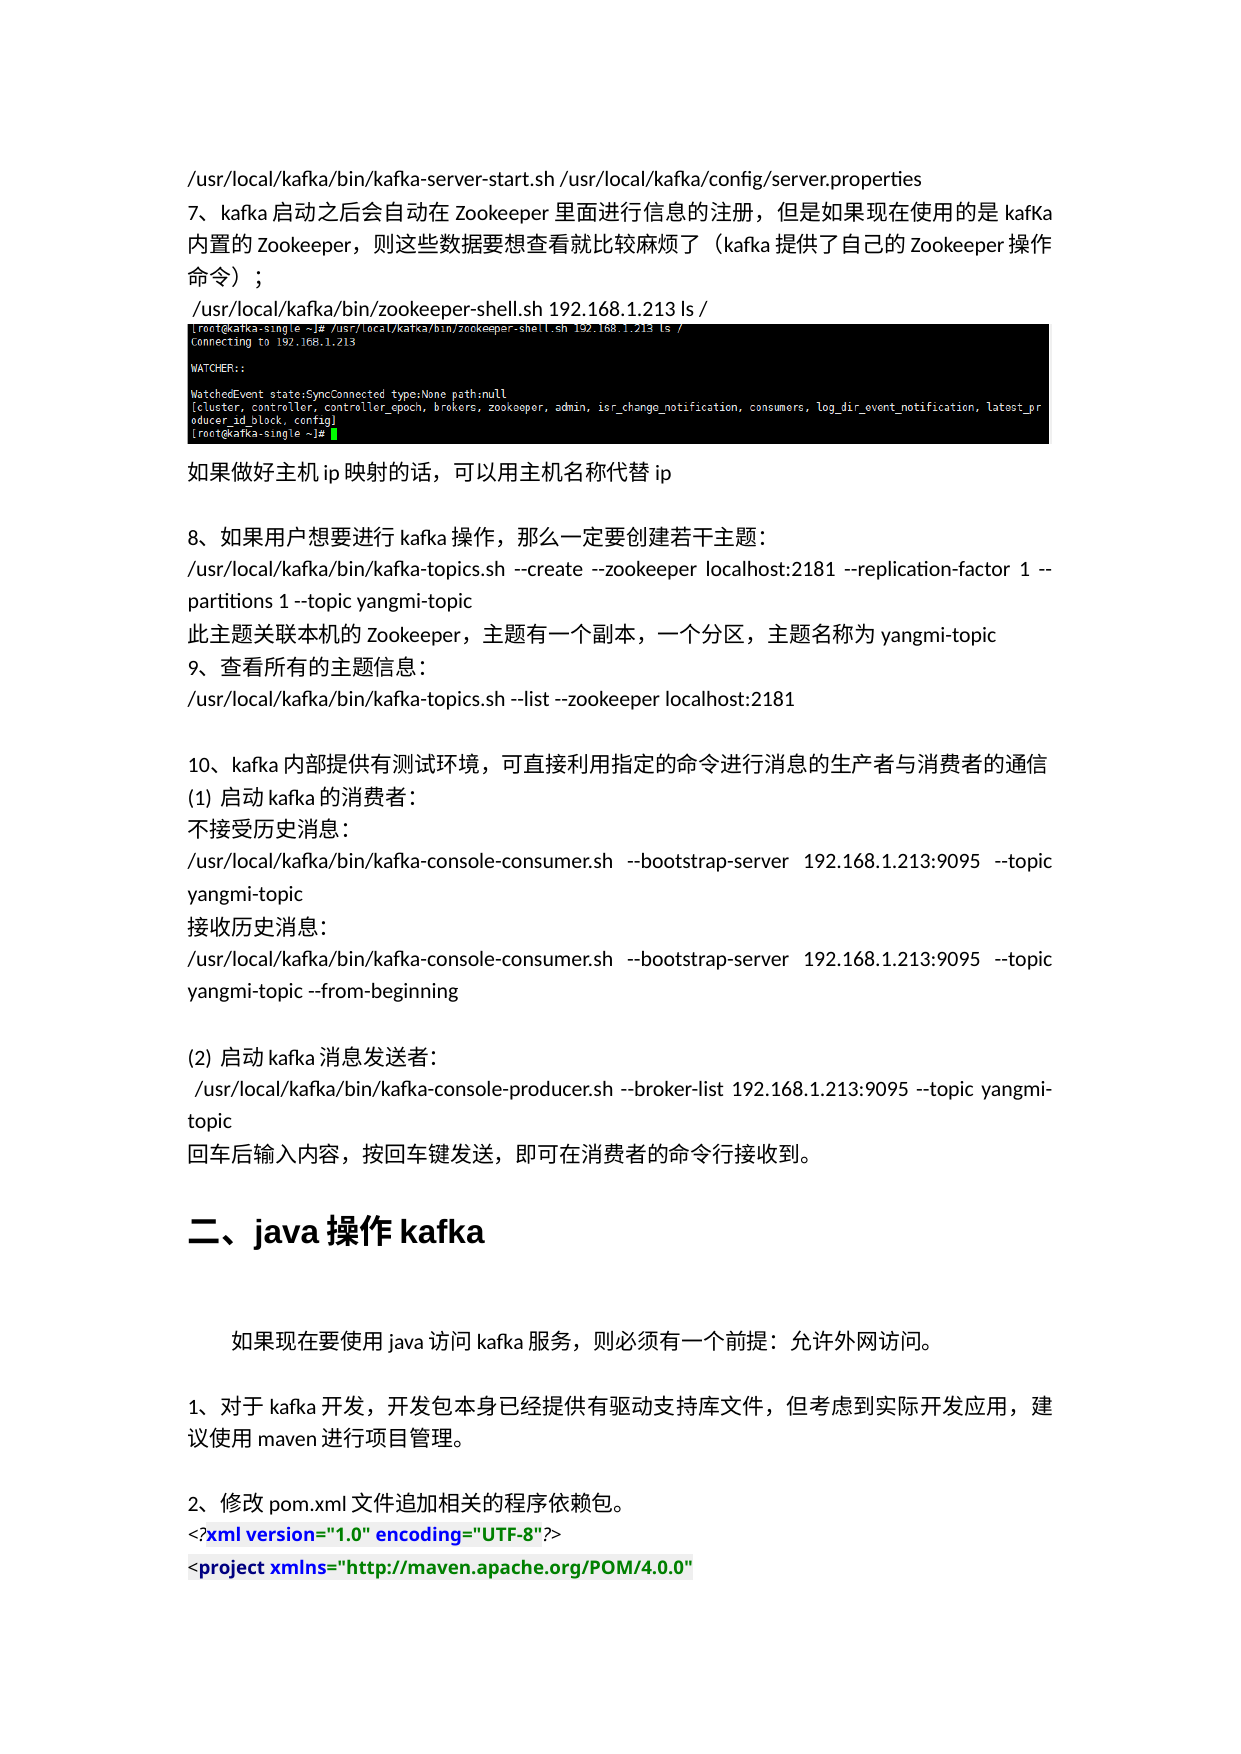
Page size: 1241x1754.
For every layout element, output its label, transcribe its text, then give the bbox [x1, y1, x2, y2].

list 8、如果用户想要进行kafka操作，那么一定要创建若干主题： [187, 519, 1053, 552]
list /usr/local/kafka/bin/kafka-topics.sh --create --zookeeper localhost:2181 --replication-factor 1 --partitions 1 --topic yangmi-topic [187, 552, 1053, 617]
list 9、查看所有的主题信息： [187, 649, 1053, 682]
subtitle java操作kafka [187, 1197, 1053, 1262]
picture [187, 324, 1052, 444]
list /usr/local/kafka/bin/zookeeper-shell.sh 192.168.1.213 ls / [187, 292, 1053, 324]
list /usr/local/kafka/bin/kafka-topics.sh --list --zookeeper localhost:2181 [187, 682, 1053, 714]
list 回车后输入内容，按回车键发送，即可在消费者的命令行接收到。 [187, 1137, 1053, 1169]
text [187, 1518, 1053, 1583]
list 此主题关联本机的Zookeeper，主题有一个副本，一个分区，主题名称为yangmi-topic [187, 617, 1053, 649]
list 如果现在要使用java访问kafka服务，则必须有一个前提：允许外网访问。 [187, 1323, 1053, 1356]
list 启动kafka消息发送者： [187, 1039, 1053, 1072]
list 不接受历史消息： [187, 812, 1053, 844]
list 修改pom.xml文件追加相关的程序依赖包。 [187, 1486, 1053, 1518]
list 接收历史消息： [187, 909, 1053, 942]
list kafka启动之后会自动在Zookeeper里面进行信息的注册，但是如果现在使用的是kafKa内置的Zookeeper，则这些数据要想查看就比较麻烦了（kafka提供了自己的Zookeeper操作命令）； [187, 194, 1053, 292]
list /usr/local/kafka/bin/kafka-console-producer.sh --broker-list 192.168.1.213:9095 --topic yangmi-topic [187, 1072, 1053, 1137]
list 对于kafka开发，开发包本身已经提供有驱动支持库文件，但考虑到实际开发应用，建议使用maven进行项目管理。 [187, 1388, 1053, 1453]
list 启动kafka的消费者： [187, 779, 1053, 812]
list /usr/local/kafka/bin/kafka-console-consumer.sh --bootstrap-server 192.168.1.213:9095 --topic yangmi-topic --from-beginning [187, 942, 1053, 1007]
list 如果做好主机ip映射的话，可以用主机名称代替ip [187, 454, 1053, 487]
list /usr/local/kafka/bin/kafka-console-consumer.sh --bootstrap-server 192.168.1.213:9095 --topic yangmi-topic [187, 844, 1053, 909]
list /usr/local/kafka/bin/kafka-server-start.sh /usr/local/kafka/config/server.properties [187, 162, 1053, 194]
list kafka内部提供有测试环境，可直接利用指定的命令进行消息的生产者与消费者的通信 [187, 747, 1053, 779]
